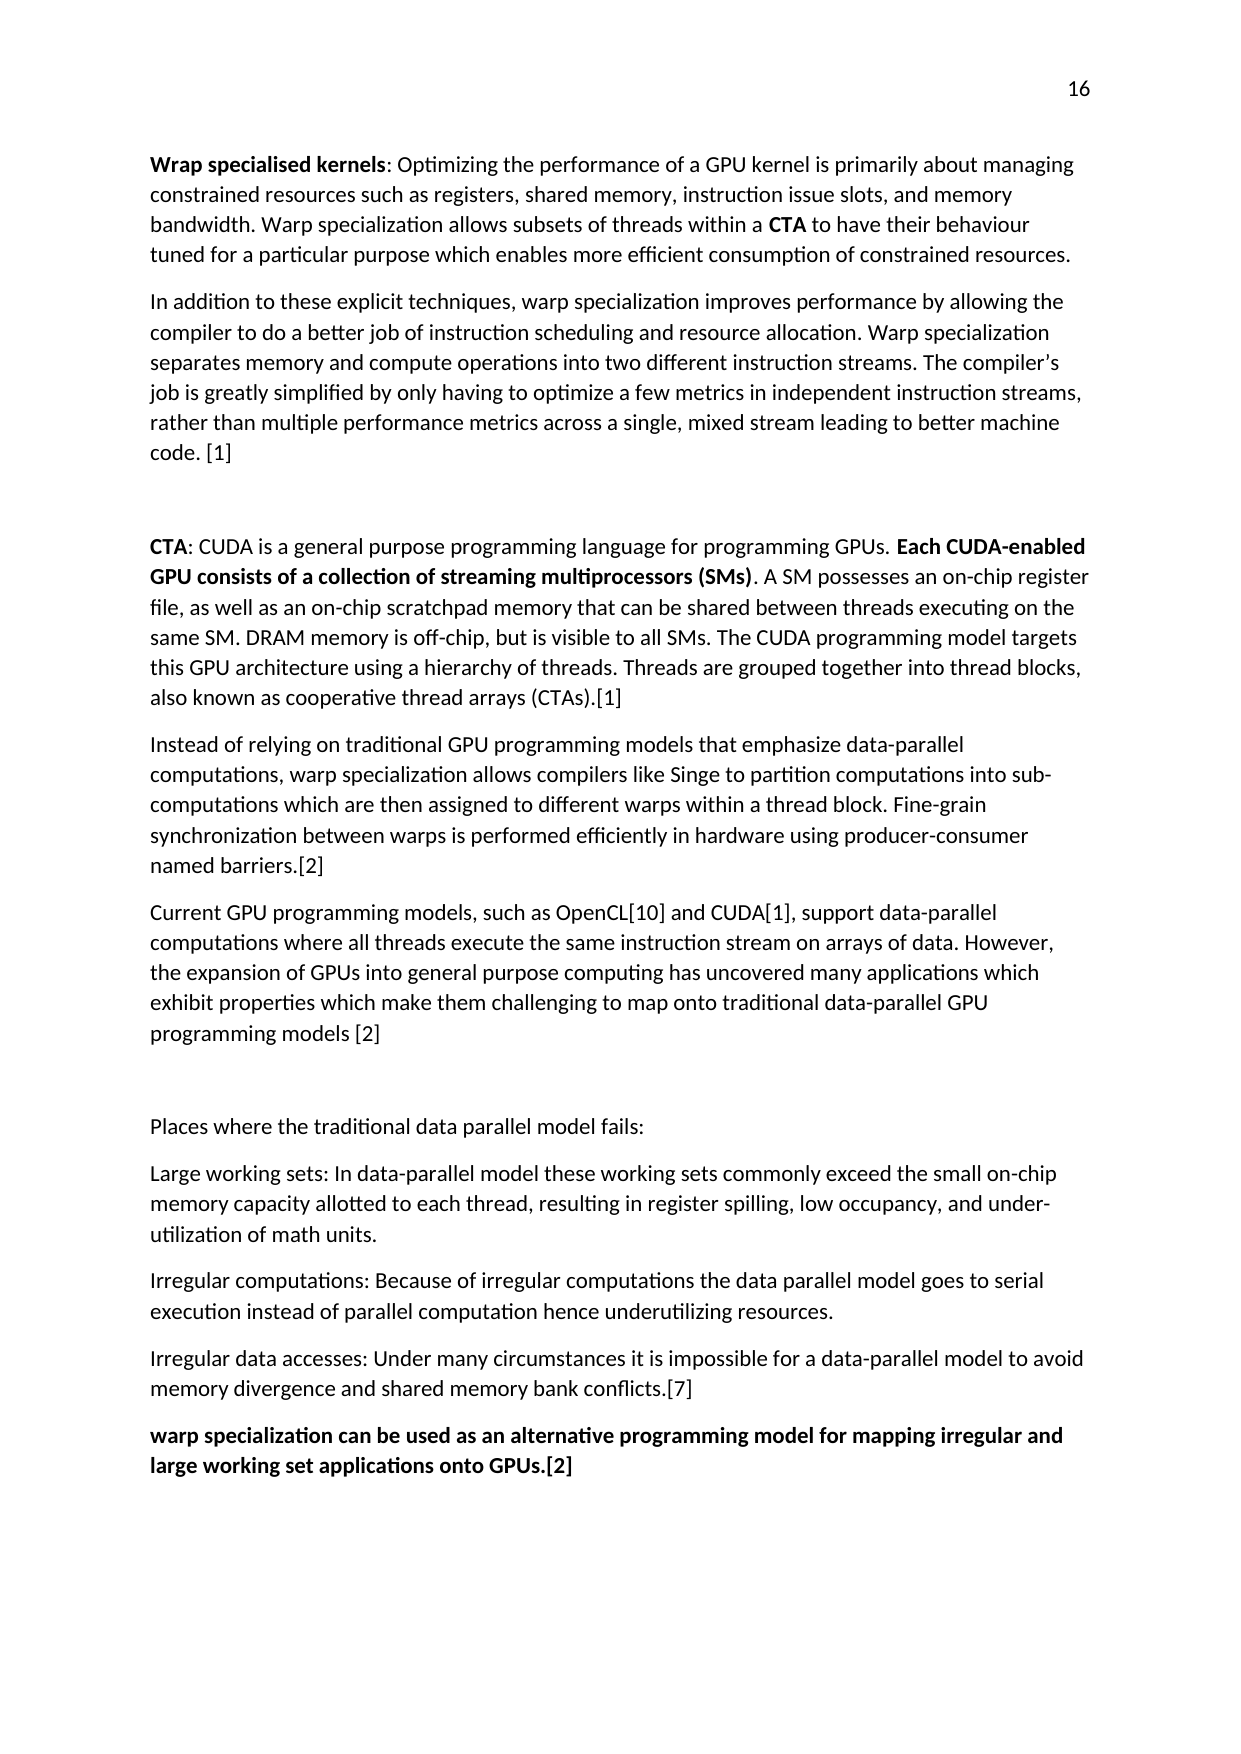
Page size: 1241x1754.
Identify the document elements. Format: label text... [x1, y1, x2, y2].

text Current GPU programming models, such as OpenCL[10] and CUDA[1], support data-parallel computations where all threads execute the same instruction stream on arrays of data. However, the expansion of GPUs into general purpose computing has uncovered many applications which exhibit properties which make them challenging to map onto traditional data-parallel GPU programming models [2] [150, 898, 1090, 1047]
text warp specialization can be used as an alternative programming model for mapping irregular and large working set applications onto GPUs.[2] [150, 1421, 1090, 1479]
text Irregular data accesses: Under many circumstances it is impossible for a data-parallel model to avoid memory divergence and shared memory bank conflicts.[7] [150, 1344, 1090, 1402]
text Large working sets: In data-parallel model these working sets commonly exceed the small on-chip memory capacity allotted to each thread, resulting in register spilling, low occupancy, and under-utilization of math units. [150, 1159, 1090, 1248]
text CTA: CUDA is a general purpose programming language for programming GPUs. Each CUDA-enabled GPU consists of a collection of streaming multiprocessors (SMs). A SM possesses an on-chip register file, as well as an on-chip scratchpad memory that can be shared between threads executing on the same SM. DRAM memory is off-chip, but is visible to all SMs. The CUDA programming model targets this GPU architecture using a hierarchy of threads. Threads are grouped together into thread blocks, also known as cooperative thread arrays (CTAs).[1] [150, 532, 1090, 711]
text Irregular computations: Because of irregular computations the data parallel model goes to serial execution instead of parallel computation hence underutilizing resources. [150, 1267, 1090, 1325]
text In addition to these explicit techniques, warp specialization improves performance by allowing the compiler to do a better job of instruction scheduling and resource allocation. Warp specialization separates memory and compute operations into two different instruction streams. The compiler’s job is greatly simplified by only having to optimize a few metrics in independent instruction streams, rather than multiple performance metrics across a single, mixed stream leading to better machine code. [1] [150, 287, 1090, 467]
text Places where the traditional data parallel model fails: [150, 1112, 1090, 1141]
text Wrap specialised kernels: Optimizing the performance of a GPU kernel is primarily about managing constrained resources such as registers, shared memory, instruction issue slots, and memory bandwidth. Warp specialization allows subsets of threads within a CTA to have their behaviour tuned for a particular purpose which enables more efficient consumption of constrained resources. [150, 150, 1090, 269]
text Instead of relying on traditional GPU programming models that emphasize data-parallel computations, warp specialization allows compilers like Singe to partition computations into sub-computations which are then assigned to different warps within a thread block. Fine-grain synchronization between warps is performed efficiently in hardware using producer-consumer named barriers.[2] [150, 730, 1090, 879]
